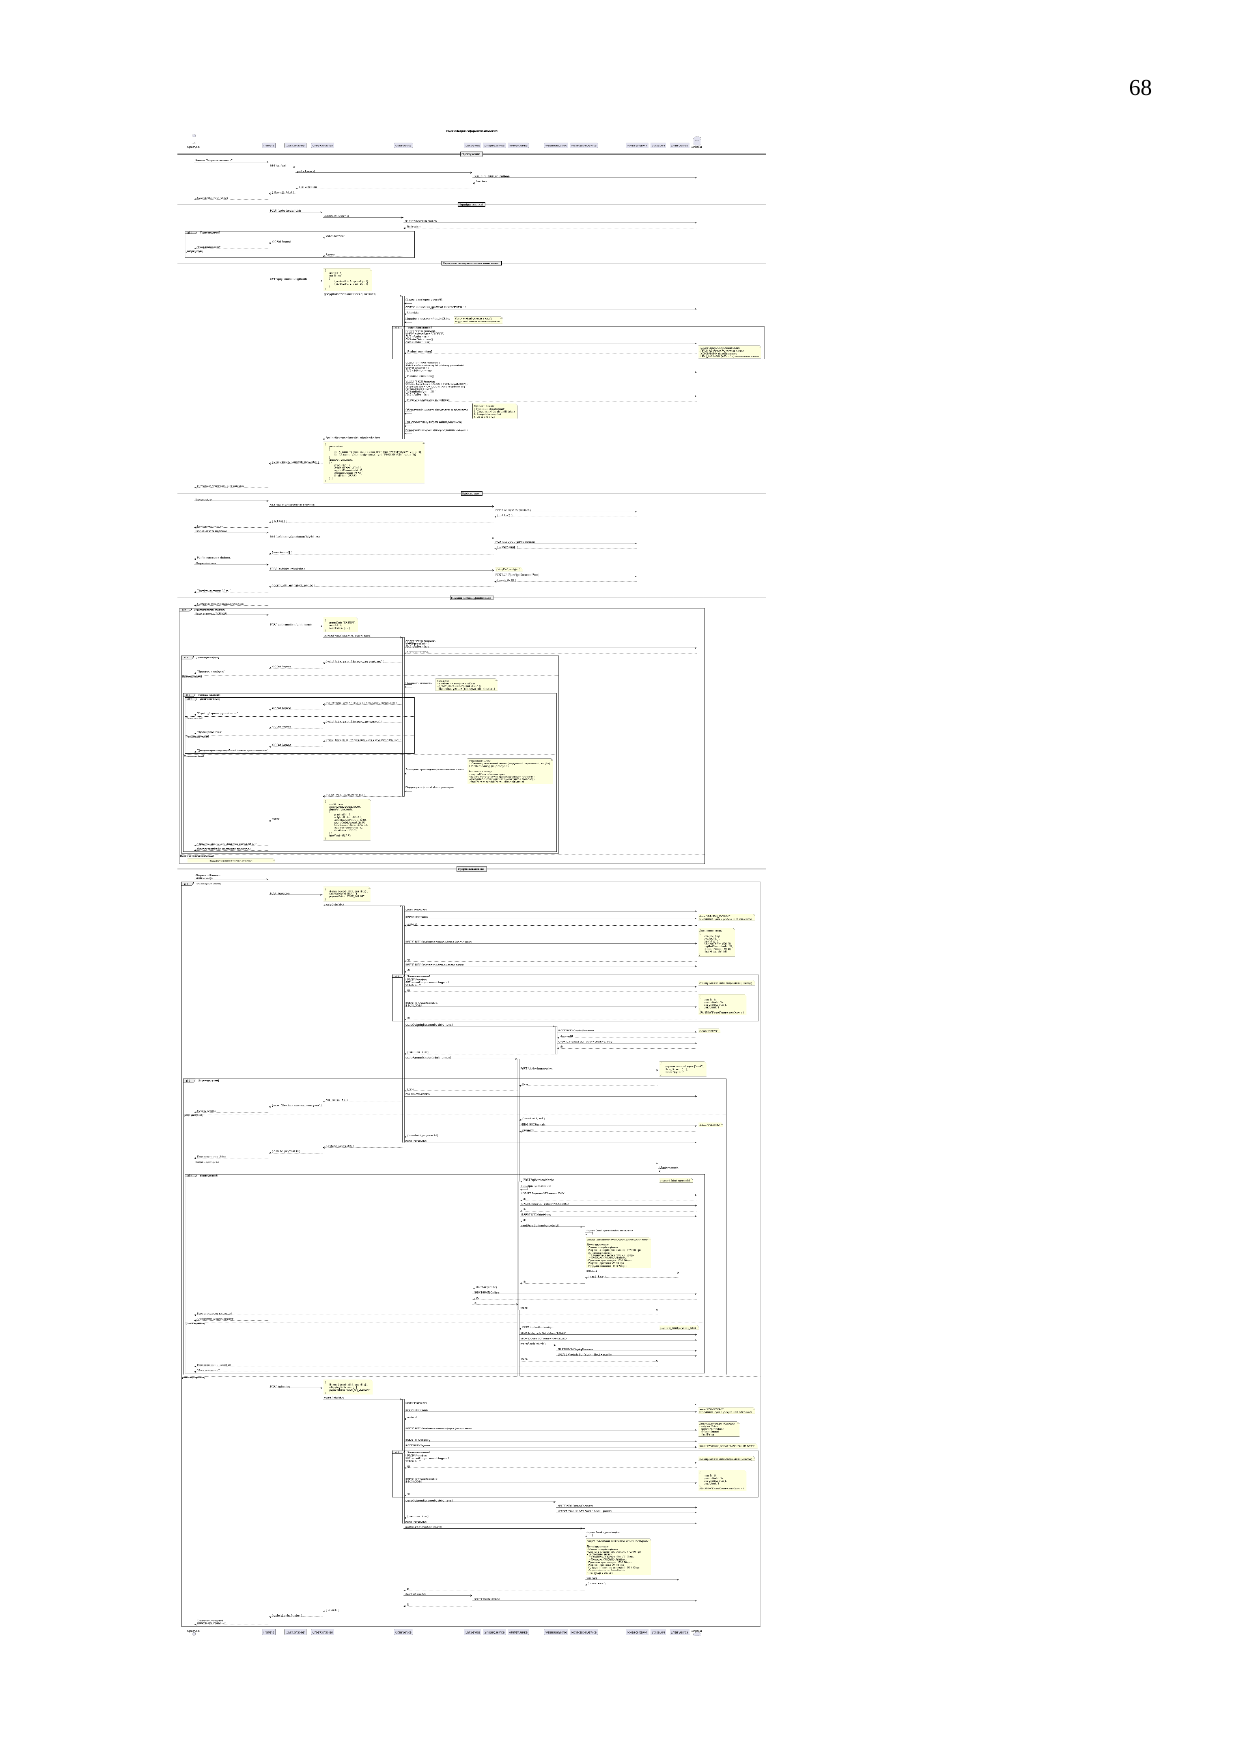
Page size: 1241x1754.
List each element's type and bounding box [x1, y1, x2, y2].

picture [177, 126, 767, 1636]
